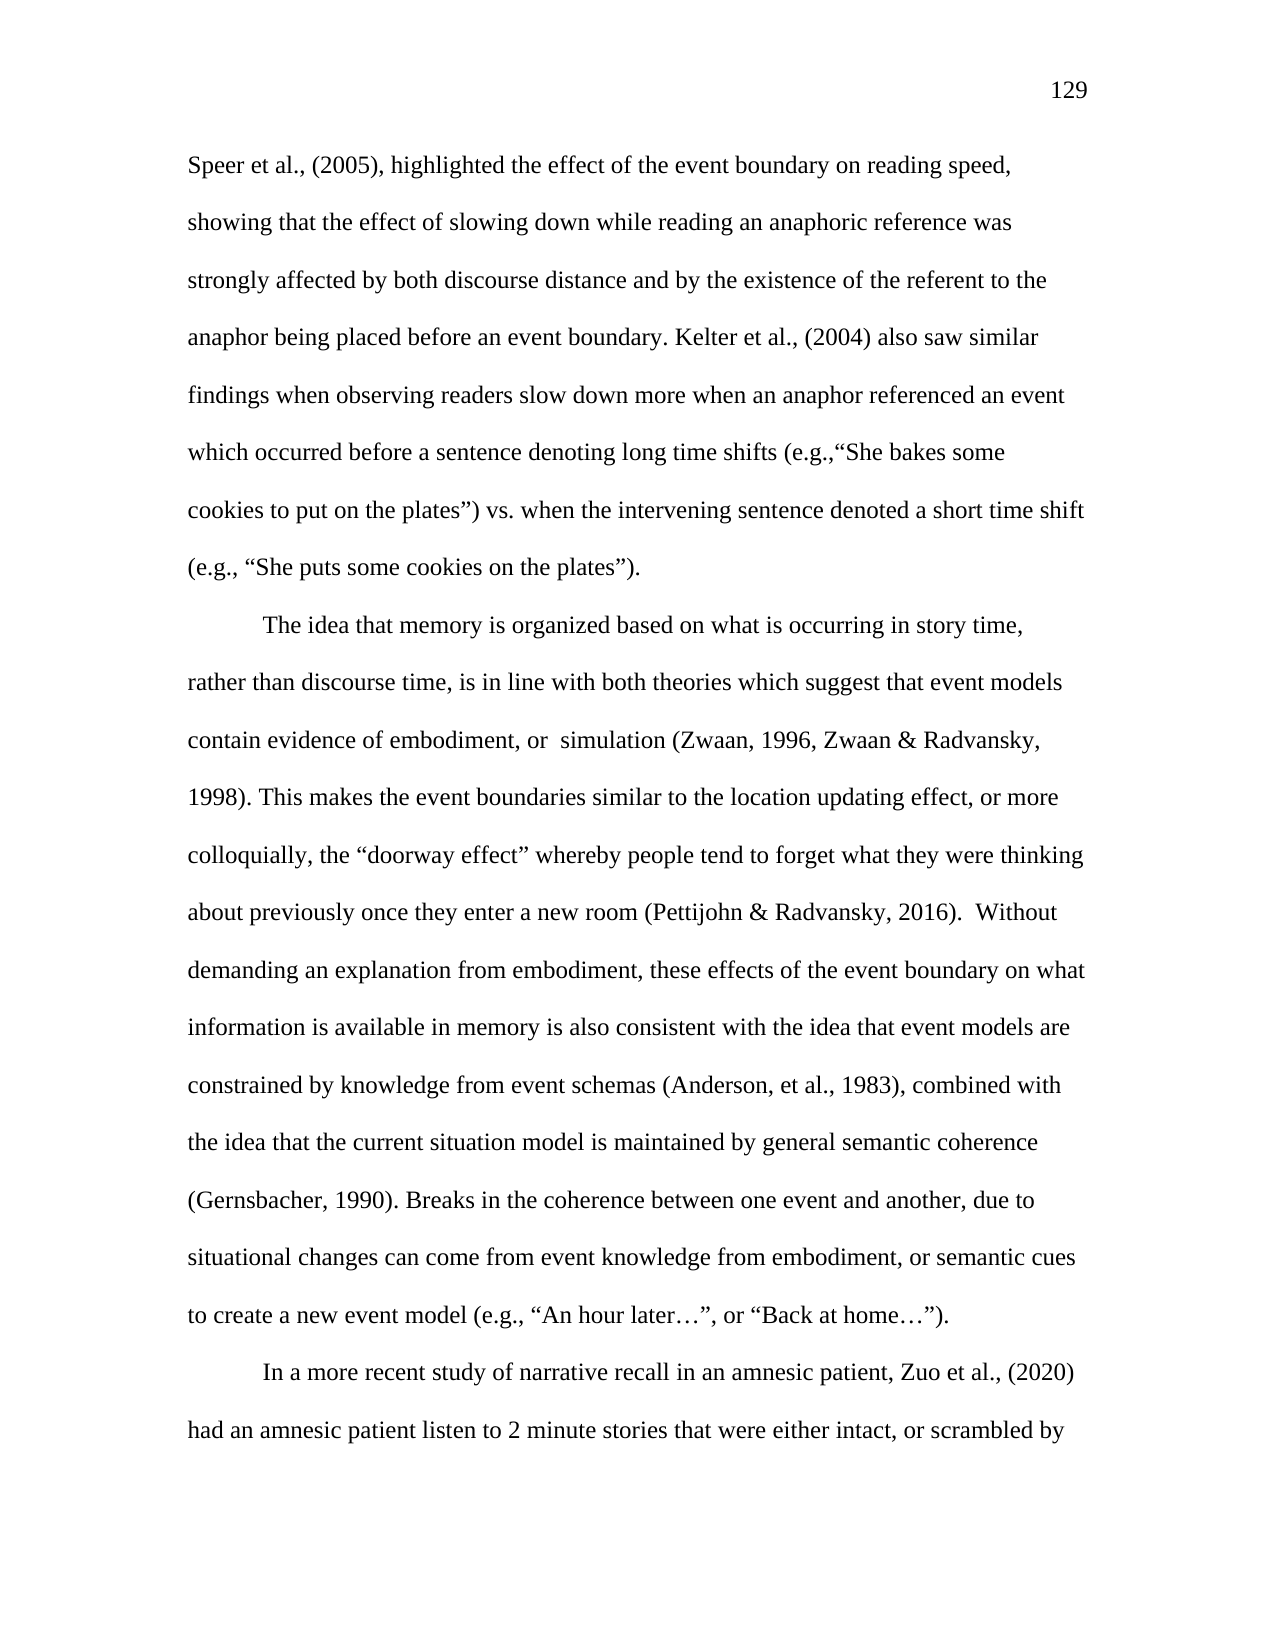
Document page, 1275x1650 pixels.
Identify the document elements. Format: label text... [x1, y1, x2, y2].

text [187, 150, 1087, 581]
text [187, 1357, 1087, 1444]
text The idea that memory is organized based on what is occurring in story time, rather than discourse time, is in line with both theories which suggest that event models contain evidence of embodiment, or simulation (Zwaan, 1996, Zwaan & Radvansky, 1998). This makes the event boundaries similar to the location updating effect, or more colloquially, the “doorway effect” whereby people tend to forget what they were thinking about previously once they enter a new room (Pettijohn & Radvansky, 2016). Without demanding an explanation from embodiment, these effects of the event boundary on what information is available in memory is also consistent with the idea that event models are constrained by knowledge from event schemas (Anderson, et al., 1983), combined with the idea that the current situation model is maintained by general semantic coherence (Gernsbacher, 1990). Breaks in the coherence between one event and another, due to situational changes can come from event knowledge from embodiment, or semantic cues to create a new event model (e.g., “An hour later…”, or “Back at home…”). [187, 610, 1087, 1329]
